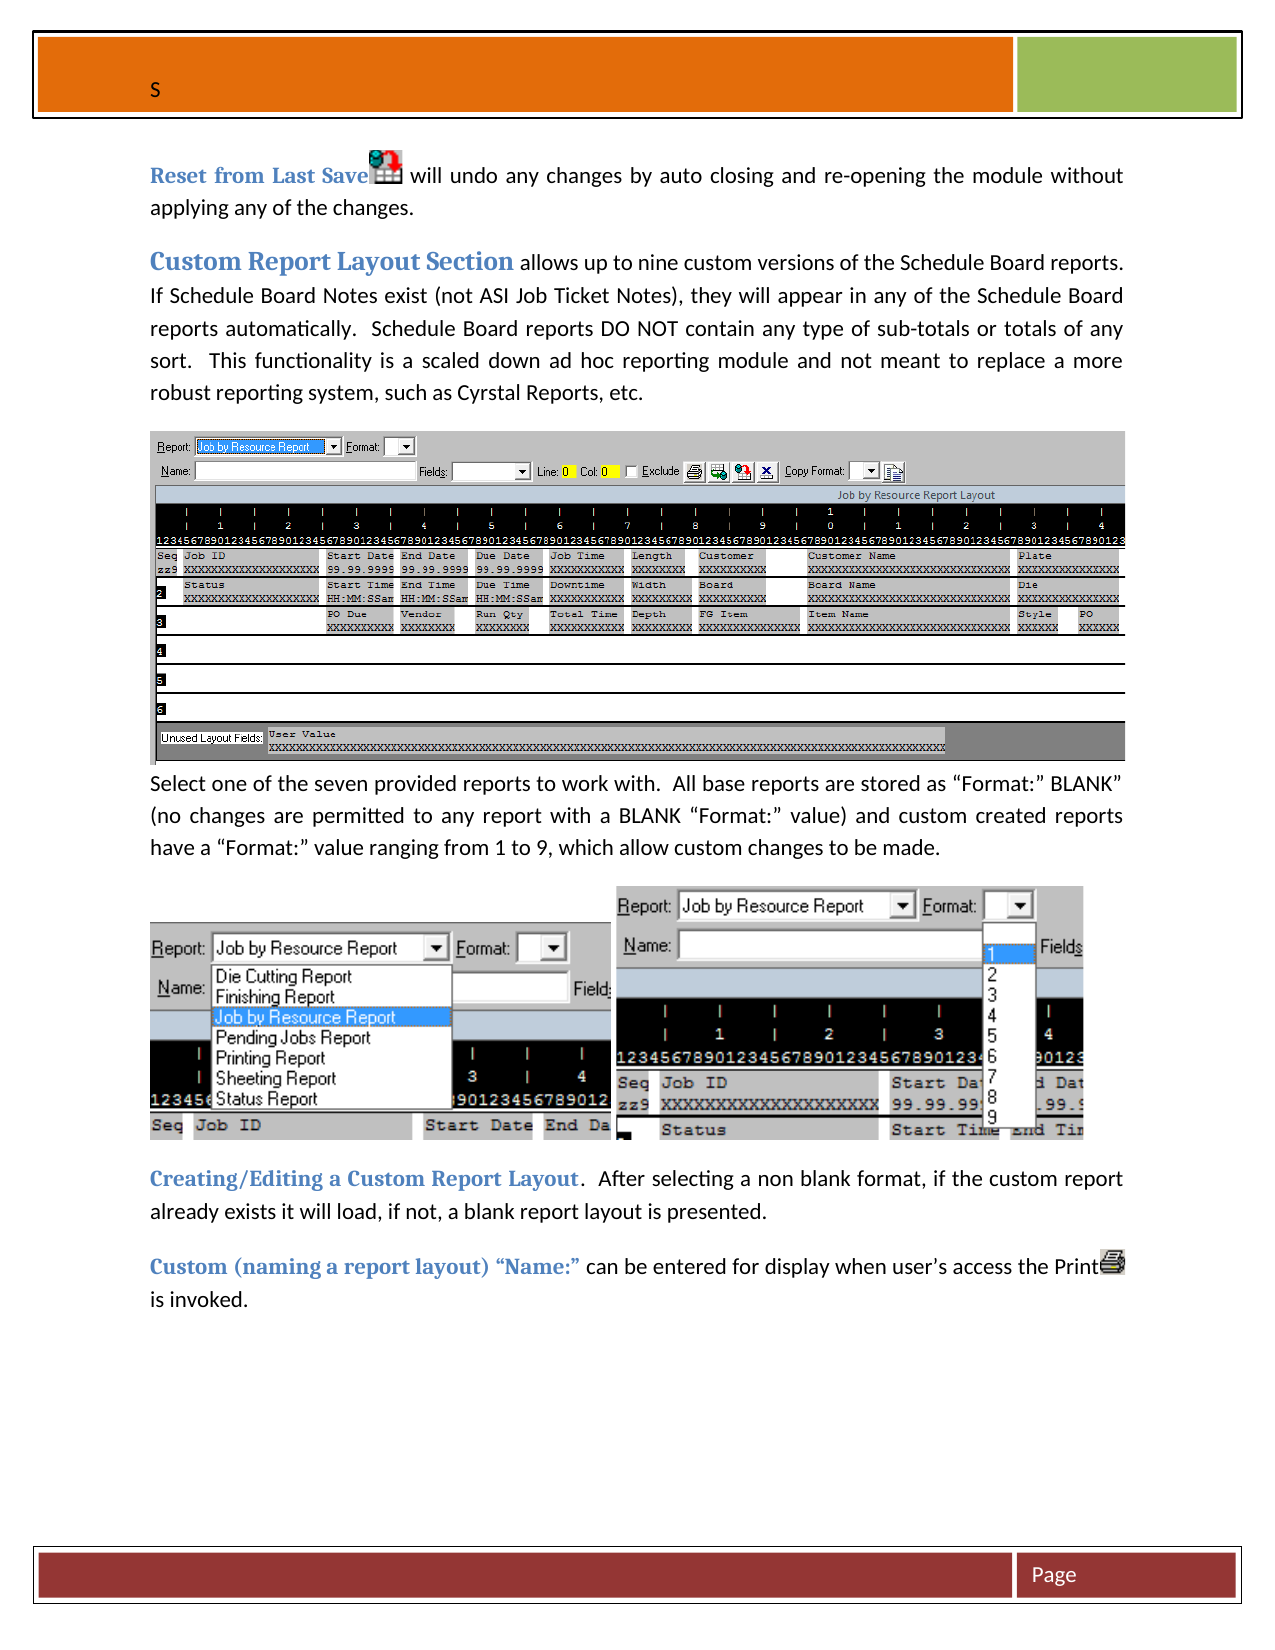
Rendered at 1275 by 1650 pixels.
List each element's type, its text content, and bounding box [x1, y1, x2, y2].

text Creating/Editing a Custom Report Layout. After selecting a non blank format, if the custom report already exists it will load, if not, a blank report layout is presented. [150, 1164, 1125, 1225]
picture [369, 150, 403, 184]
picture [1100, 1249, 1125, 1275]
picture [616, 886, 1084, 1140]
text Custom (naming a report layout) “Name:” can be entered for display when user’s access the Print is invoked. [150, 1250, 1125, 1313]
picture [150, 922, 611, 1140]
text Custom Report Layout Section allows up to nine custom versions of the Schedule Board reports. If Schedule Board Notes exist (not ASI Job Ticket Notes), they will appear in any of the Schedule Board reports automatically. Schedule Board reports DO NOT contain any type of sub-totals or totals of any sort. This functionality is a scaled down ad hoc reporting module and not meant to replace a more robust reporting system, such as Cyrstal Reports, etc. [150, 246, 1125, 406]
text Select one of the seven provided reports to work with. All base reports are stored as “Format:” BLANK” (no changes are permitted to any report with a BLANK “Format:” value) and custom created reports have a “Format:” value ranging from 1 to 9, which allow custom changes to be made. [150, 765, 1125, 861]
text Reset from Last Save will undo any changes by auto closing and re-opening the module without applying any of the changes. [150, 150, 1125, 221]
picture [150, 431, 1125, 765]
